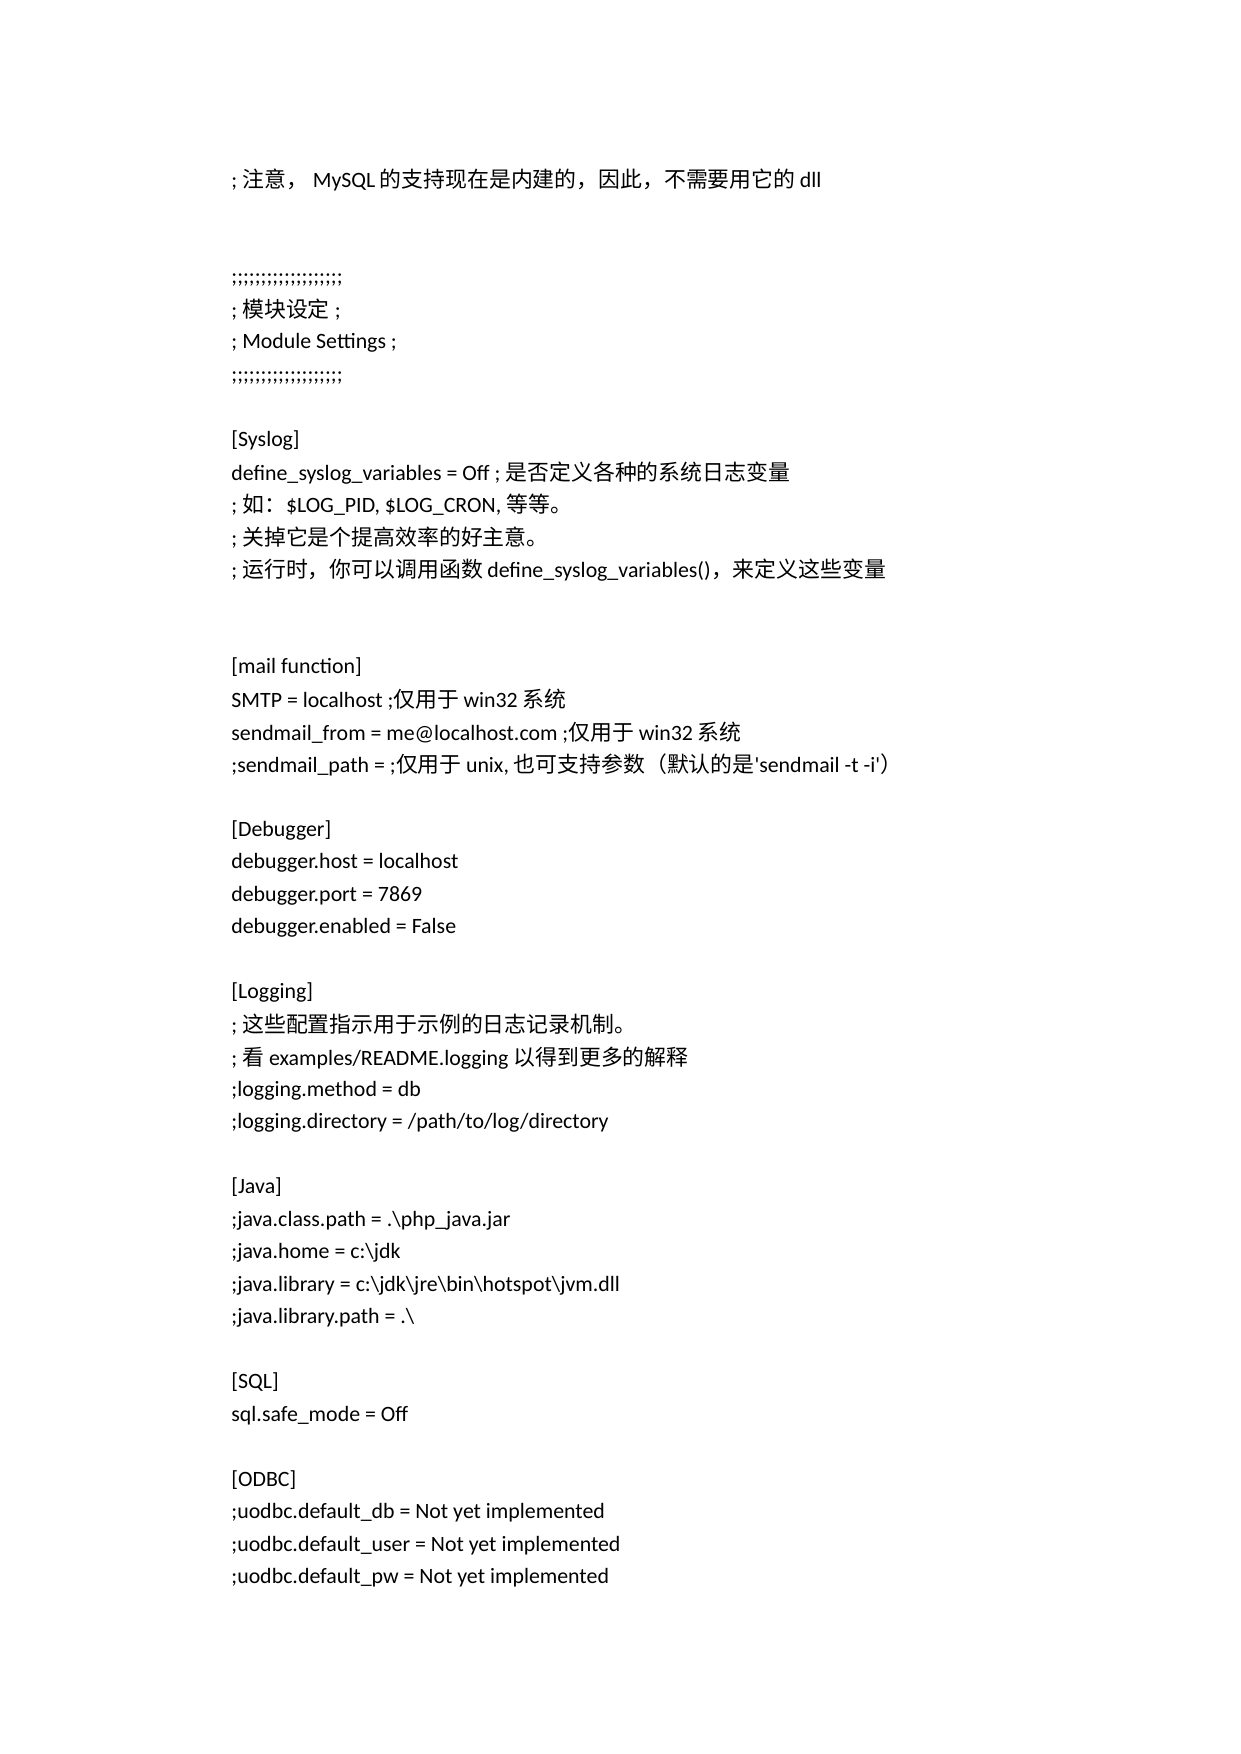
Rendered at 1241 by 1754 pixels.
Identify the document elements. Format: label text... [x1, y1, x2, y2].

text [ODBC] [187, 1462, 1053, 1494]
text ;logging.method = db [187, 1072, 1053, 1104]
text ; 看 examples/README.logging 以得到更多的解释 [187, 1039, 1053, 1072]
text ; 运行时，你可以调用函数define_syslog_variables()，来定义这些变量 [187, 552, 1053, 584]
text ; 关掉它是个提高效率的好主意。 [187, 519, 1053, 552]
text ; 注意， MySQL的支持现在是内建的，因此，不需要用它的dll [187, 162, 1053, 194]
text ;uodbc.default_pw = Not yet implemented [187, 1559, 1053, 1592]
text ; 模块设定 ; [187, 292, 1053, 324]
text ;sendmail_path = ;仅用于unix, 也可支持参数（默认的是'sendmail -t -i'） [187, 747, 1053, 779]
text sql.safe_mode = Off [187, 1397, 1053, 1429]
text ;uodbc.default_user = Not yet implemented [187, 1527, 1053, 1559]
text ; 如：$LOG_PID, $LOG_CRON, 等等。 [187, 487, 1053, 519]
text ;java.library.path = .\ [187, 1299, 1053, 1332]
text [Java] [187, 1169, 1053, 1202]
text ;;;;;;;;;;;;;;;;;;; [187, 259, 1053, 292]
text ;uodbc.default_db = Not yet implemented [187, 1494, 1053, 1527]
text debugger.host = localhost [187, 844, 1053, 877]
text ;java.library = c:\jdk\jre\bin\hotspot\jvm.dll [187, 1267, 1053, 1299]
text debugger.port = 7869 [187, 877, 1053, 909]
text [Debugger] [187, 812, 1053, 844]
text ;logging.directory = /path/to/log/directory [187, 1104, 1053, 1137]
text ; Module Settings ; [187, 324, 1053, 357]
text [Logging] [187, 974, 1053, 1007]
text [mail function] [187, 649, 1053, 682]
text [Syslog] [187, 422, 1053, 454]
text ;;;;;;;;;;;;;;;;;;; [187, 357, 1053, 389]
text SMTP = localhost ;仅用于win32系统 [187, 682, 1053, 714]
text ;java.home = c:\jdk [187, 1234, 1053, 1267]
text ; 这些配置指示用于示例的日志记录机制。 [187, 1007, 1053, 1039]
text ;java.class.path = .\php_java.jar [187, 1202, 1053, 1234]
text define_syslog_variables = Off ; 是否定义各种的系统日志变量 [187, 454, 1053, 487]
text debugger.enabled = False [187, 909, 1053, 942]
text [SQL] [187, 1364, 1053, 1397]
text sendmail_from = me@localhost.com ;仅用于win32系统 [187, 714, 1053, 747]
